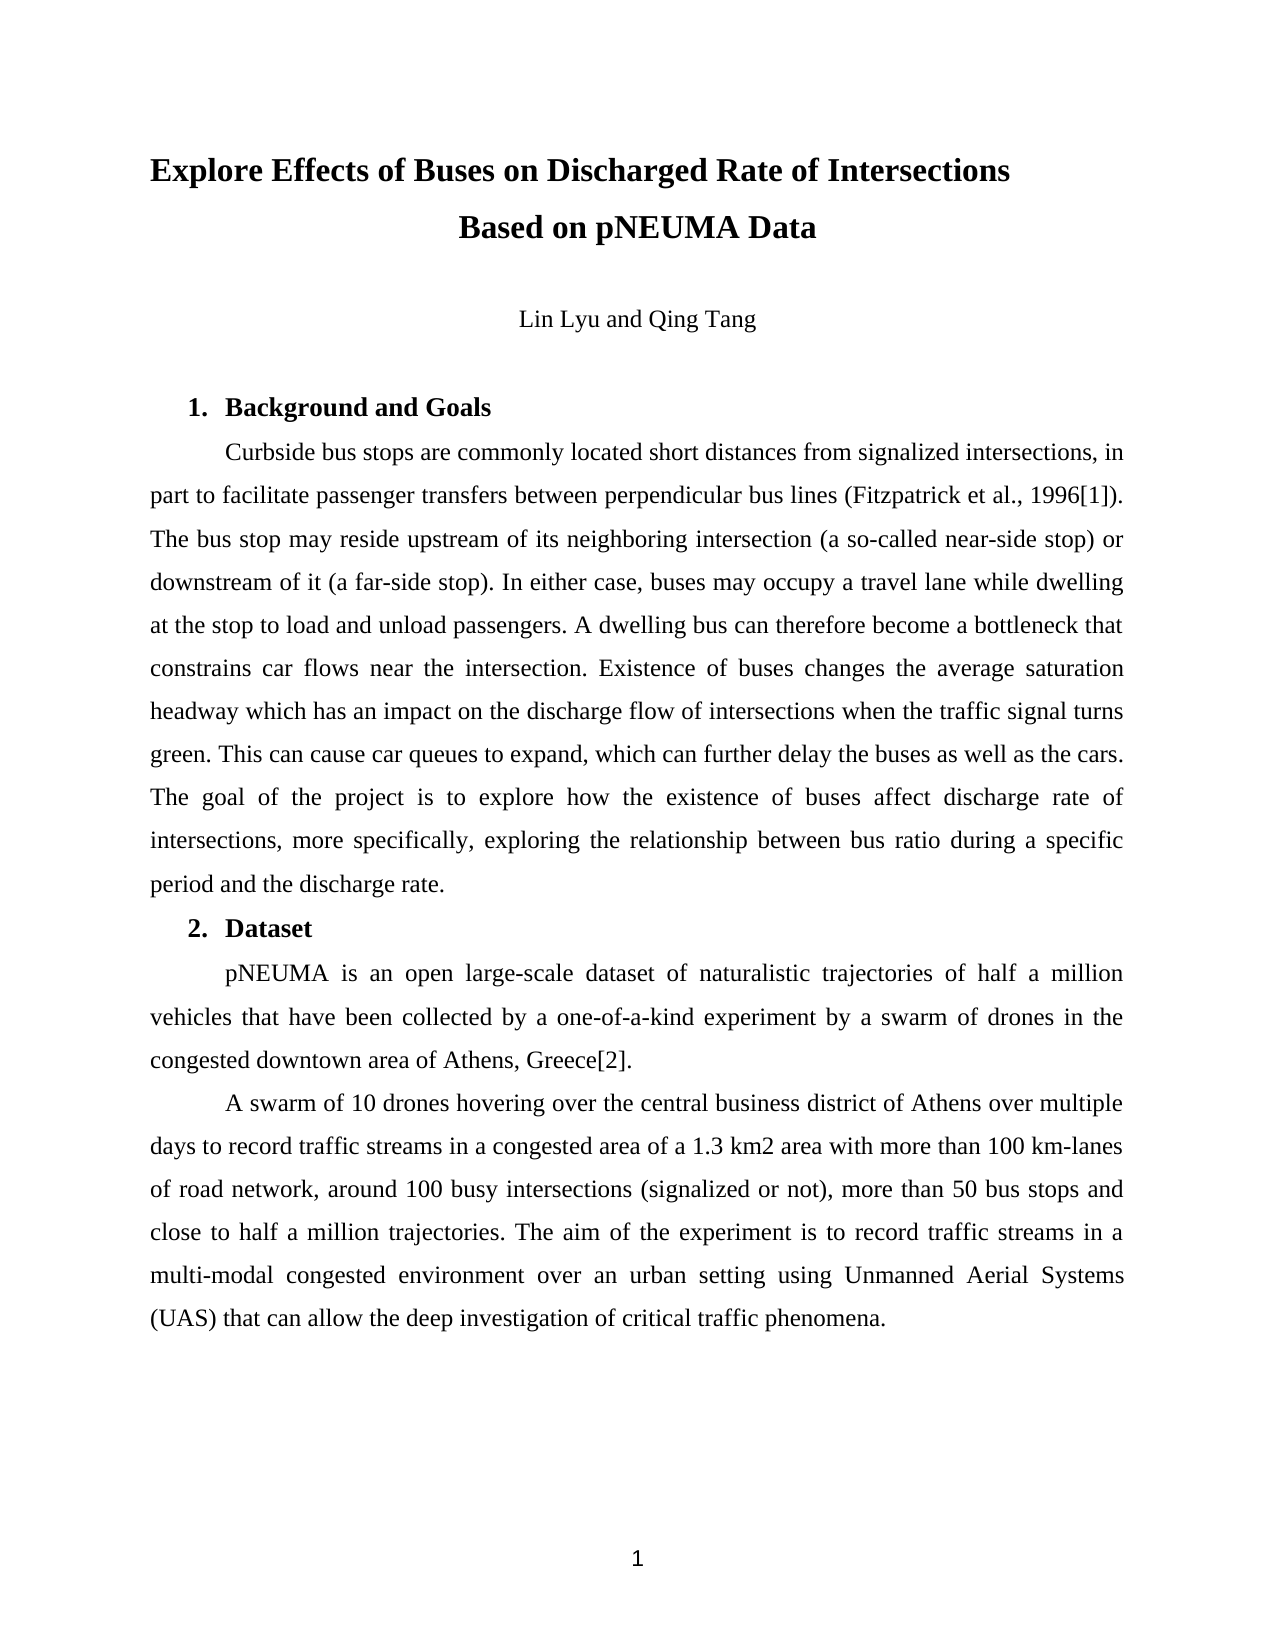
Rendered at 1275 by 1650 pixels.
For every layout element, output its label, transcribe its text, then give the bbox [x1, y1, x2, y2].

text Based on pNEUMA Data [150, 207, 1125, 246]
text Lin Lyu and Qing Tang [150, 304, 1125, 333]
text Explore Effects of Buses on Discharged Rate of Intersections [150, 150, 1125, 188]
text A swarm of 10 drones hovering over the central business district of Athens over multiple days to record traffic streams in a congested area of a 1.3 km2 area with more than 100 km-lanes of road network, around 100 busy intersections (signalized or not), more than 50 bus stops and close to half a million trajectories. The aim of the experiment is to record traffic streams in a multi-modal congested environment over an urban setting using Unmanned Aerial Systems (UAS) that can allow the deep investigation of critical traffic phenomena. [150, 1088, 1125, 1332]
list Background and Goals [187, 391, 1125, 422]
list Dataset [187, 912, 1125, 943]
text Curbside bus stops are commonly located short distances from signalized intersections, in part to facilitate passenger transfers between perpendicular bus lines (Fitzpatrick et al., 1996[1]). The bus stop may reside upstream of its neighboring intersection (a so-called near-side stop) or downstream of it (a far-side stop). In either case, buses may occupy a travel lane while dwelling at the stop to load and unload passengers. A dwelling bus can therefore become a bottleneck that constrains car flows near the intersection. Existence of buses changes the average saturation headway which has an impact on the discharge flow of intersections when the traffic signal turns green. This can cause car queues to expand, which can further delay the buses as well as the cars. The goal of the project is to explore how the existence of buses affect discharge rate of intersections, more specifically, exploring the relationship between bus ratio during a specific period and the discharge rate. [150, 437, 1125, 897]
text pNEUMA is an open large-scale dataset of naturalistic trajectories of half a million vehicles that have been collected by a one-of-a-kind experiment by a swarm of drones in the congested downtown area of Athens, Greece[2]. [150, 958, 1125, 1073]
